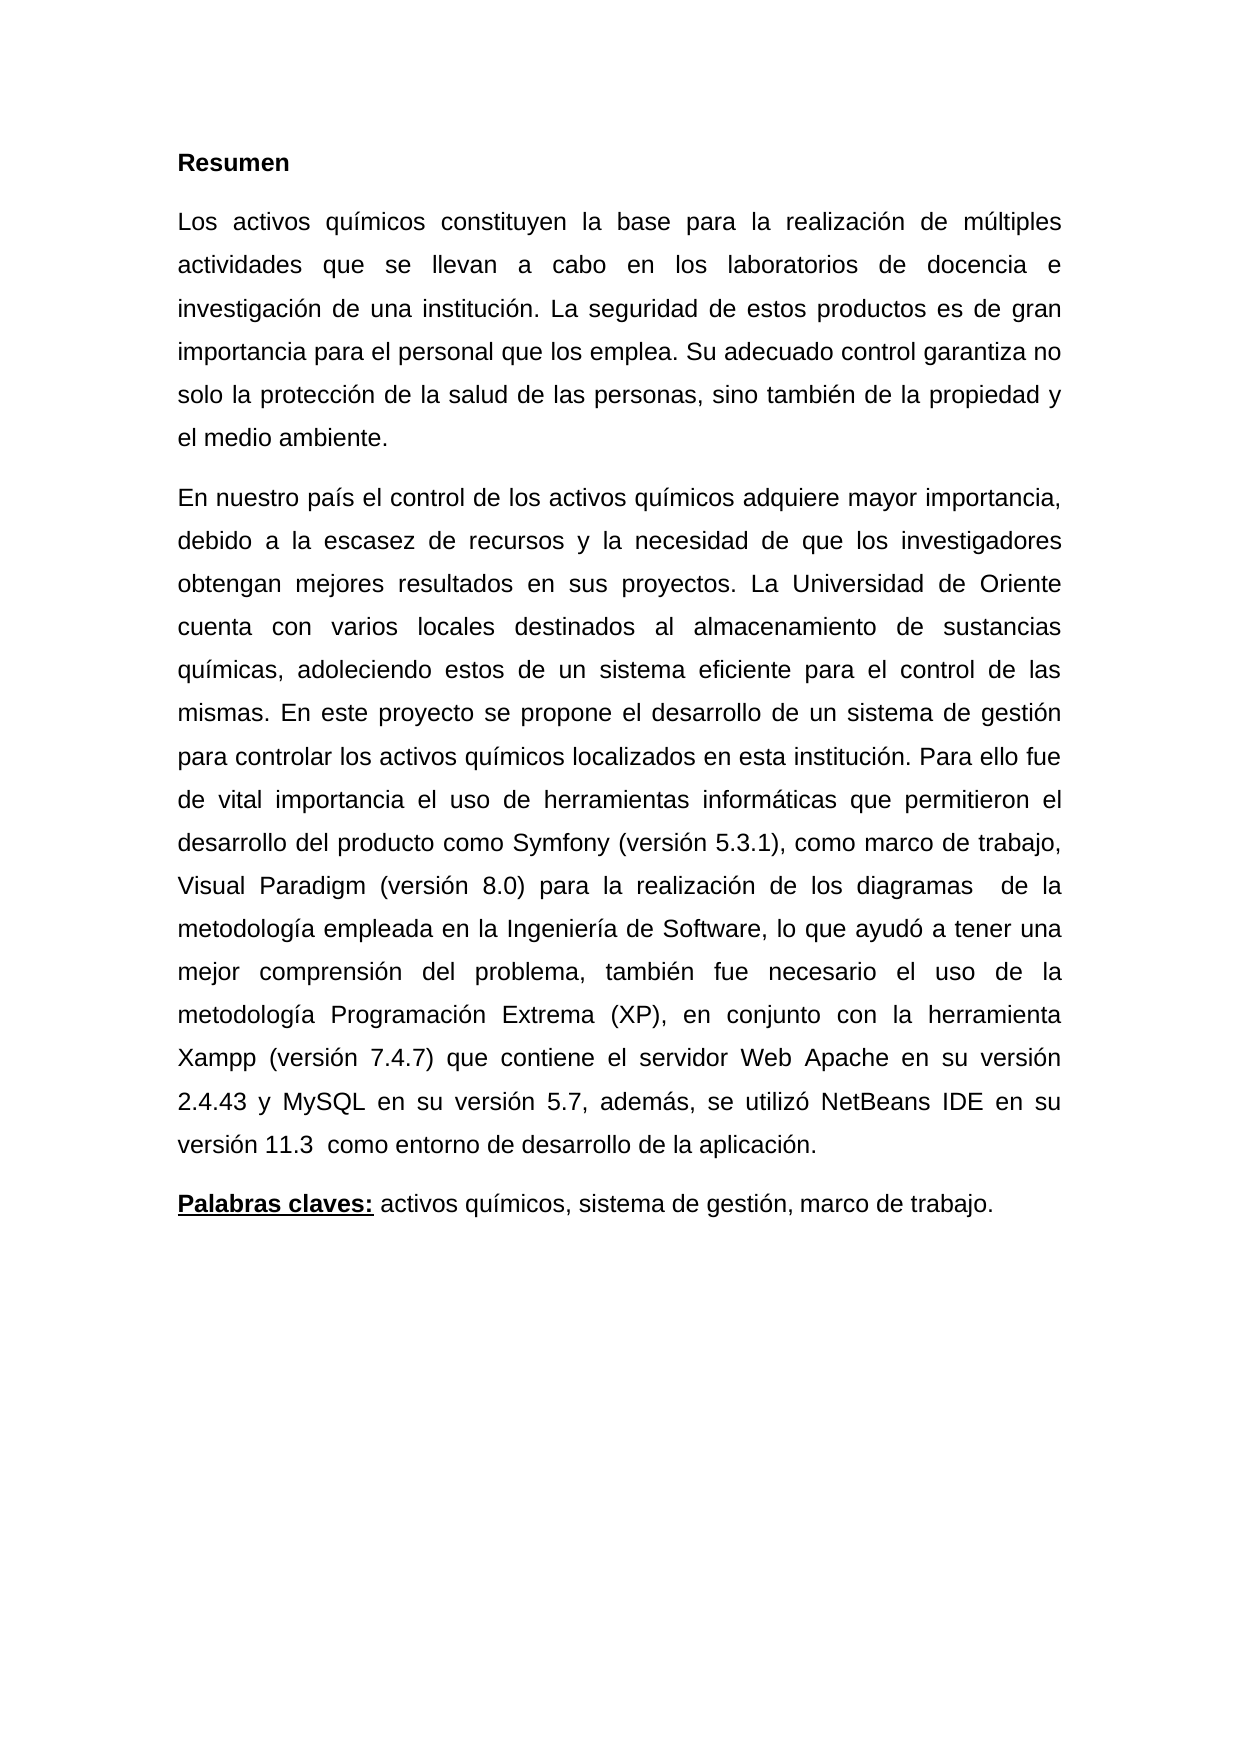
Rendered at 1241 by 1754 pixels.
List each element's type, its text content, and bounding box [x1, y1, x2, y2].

text Los activos químicos constituyen la base para la realización de múltiples actividades que se llevan a cabo en los laboratorios de docencia e investigación de una institución. La seguridad de estos productos es de gran importancia para el personal que los emplea. Su adecuado control garantiza no solo la protección de la salud de las personas, sino también de la propiedad y el medio ambiente. [177, 207, 1063, 452]
text Resumen [177, 148, 1063, 176]
text Palabras claves: activos químicos, sistema de gestión, marco de trabajo. [177, 1189, 1063, 1218]
text En nuestro país el control de los activos químicos adquiere mayor importancia, debido a la escasez de recursos y la necesidad de que los investigadores obtengan mejores resultados en sus proyectos. La Universidad de Oriente cuenta con varios locales destinados al almacenamiento de sustancias químicas, adoleciendo estos de un sistema eficiente para el control de las mismas. En este proyecto se propone el desarrollo de un sistema de gestión para controlar los activos químicos localizados en esta institución. Para ello fue de vital importancia el uso de herramientas informáticas que permitieron el desarrollo del producto como Symfony (versión 5.3.1), como marco de trabajo, Visual Paradigm (versión 8.0) para la realización de los diagramas de la metodología empleada en la Ingeniería de Software, lo que ayudó a tener una mejor comprensión del problema, también fue necesario el uso de la metodología Programación Extrema (XP), en conjunto con la herramienta Xampp (versión 7.4.7) que contiene el servidor Web Apache en su versión 2.4.43 y MySQL en su versión 5.7, además, se utilizó NetBeans IDE en su versión 11.3 como entorno de desarrollo de la aplicación. [177, 483, 1063, 1158]
